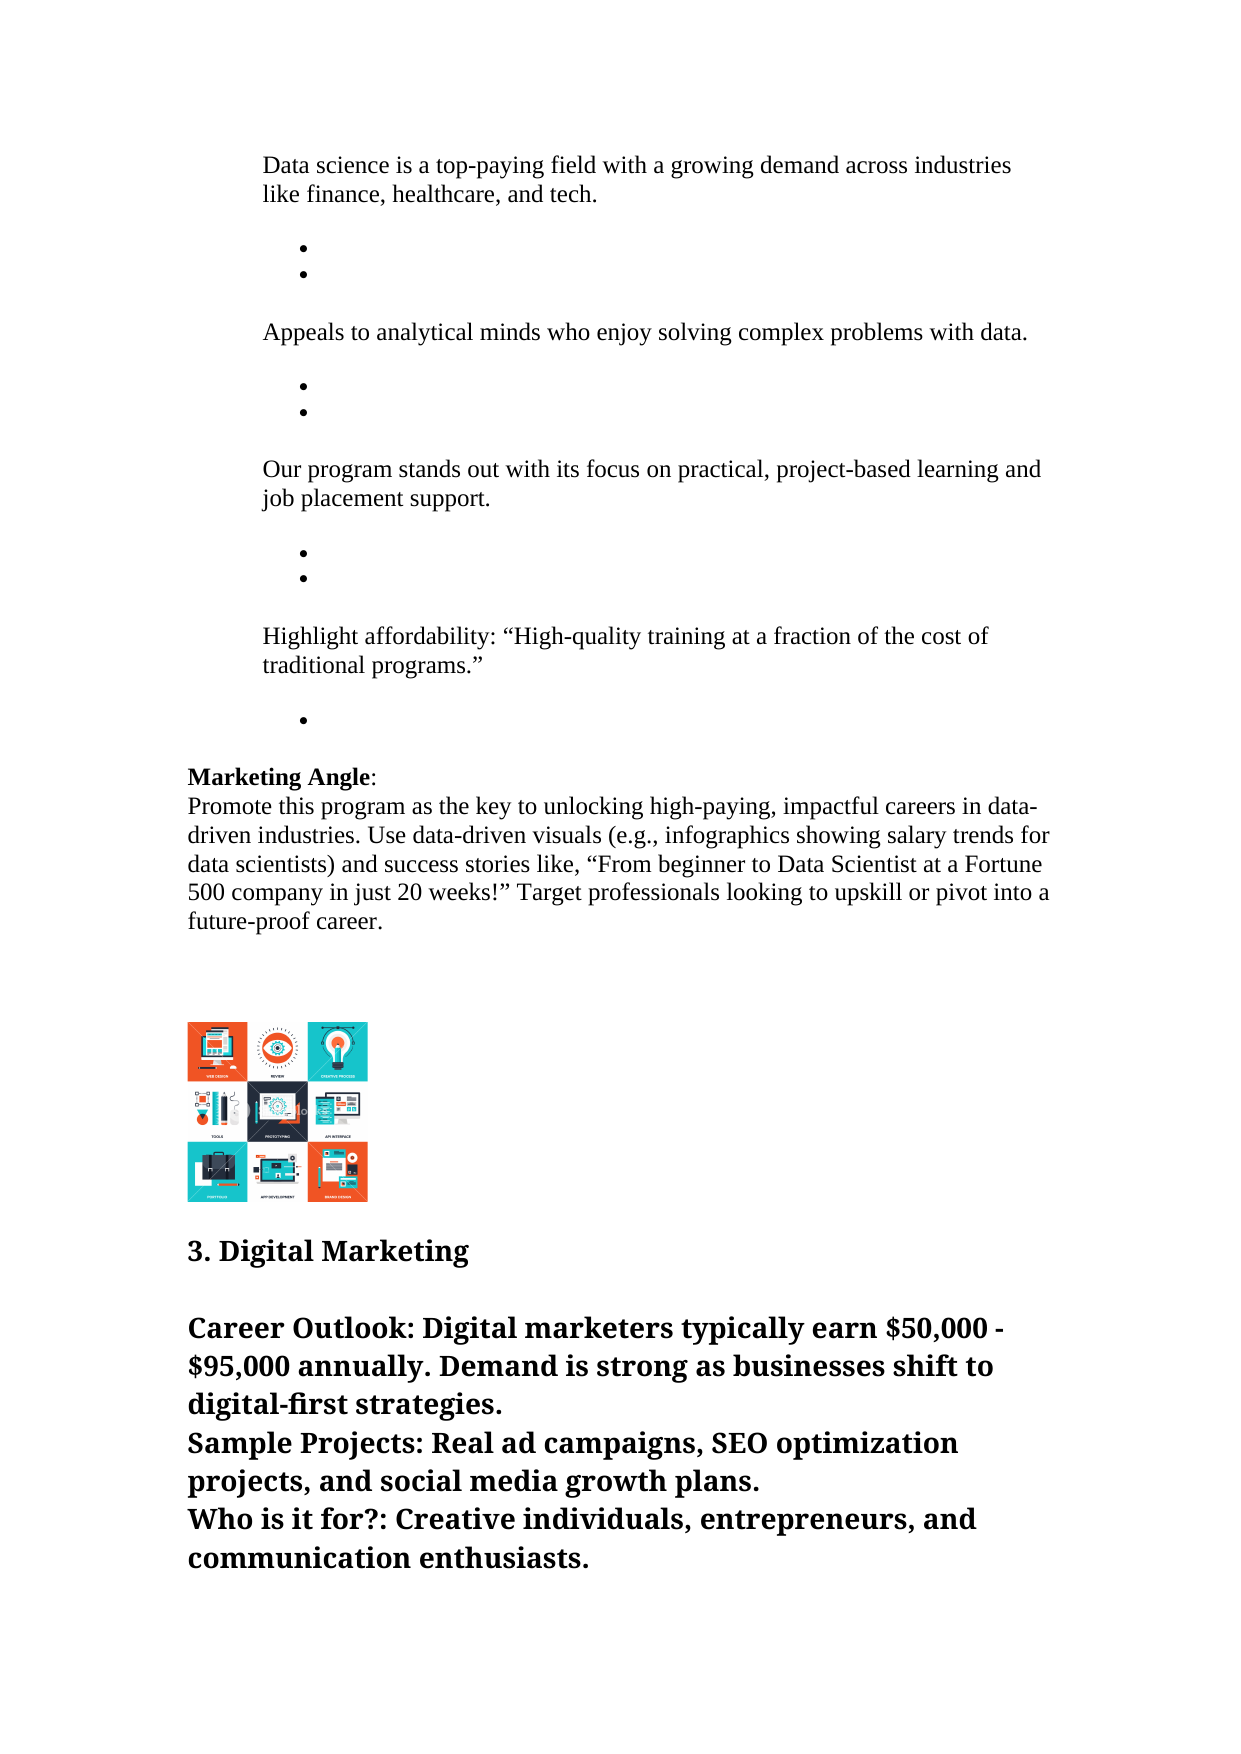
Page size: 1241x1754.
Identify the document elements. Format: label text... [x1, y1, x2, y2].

text Highlight affordability: “High-quality training at a fraction of the cost of traditional programs.” [262, 621, 1053, 679]
text Our program stands out with its focus on practical, project-based learning and job placement support. [262, 454, 1053, 512]
subtitle 3. Digital Marketing Career Outlook: Digital marketers typically earn $50,000 - $95,000 annually. Demand is strong as businesses shift to digital-first strategies. Sample Projects: Real ad campaigns, SEO optimization projects, and social media growth plans. Who is it for?: Creative individuals, entrepreneurs, and communication enthusiasts. [187, 1231, 1053, 1576]
text Marketing Angle: Promote this program as the key to unlocking high-paying, impactful careers in data-driven industries. Use data-driven visuals (e.g., infographics showing salary trends for data scientists) and success stories like, “From beginner to Data Scientist at a Fortune 500 company in just 20 weeks!” Target professionals looking to upskill or pivot into a future-proof career. [187, 762, 1053, 935]
text Data science is a top-paying field with a growing demand across industries like finance, healthcare, and tech. [262, 150, 1053, 207]
picture [187, 1022, 368, 1202]
text Appeals to analytical minds who enjoy solving complex problems with data. [262, 317, 1053, 345]
